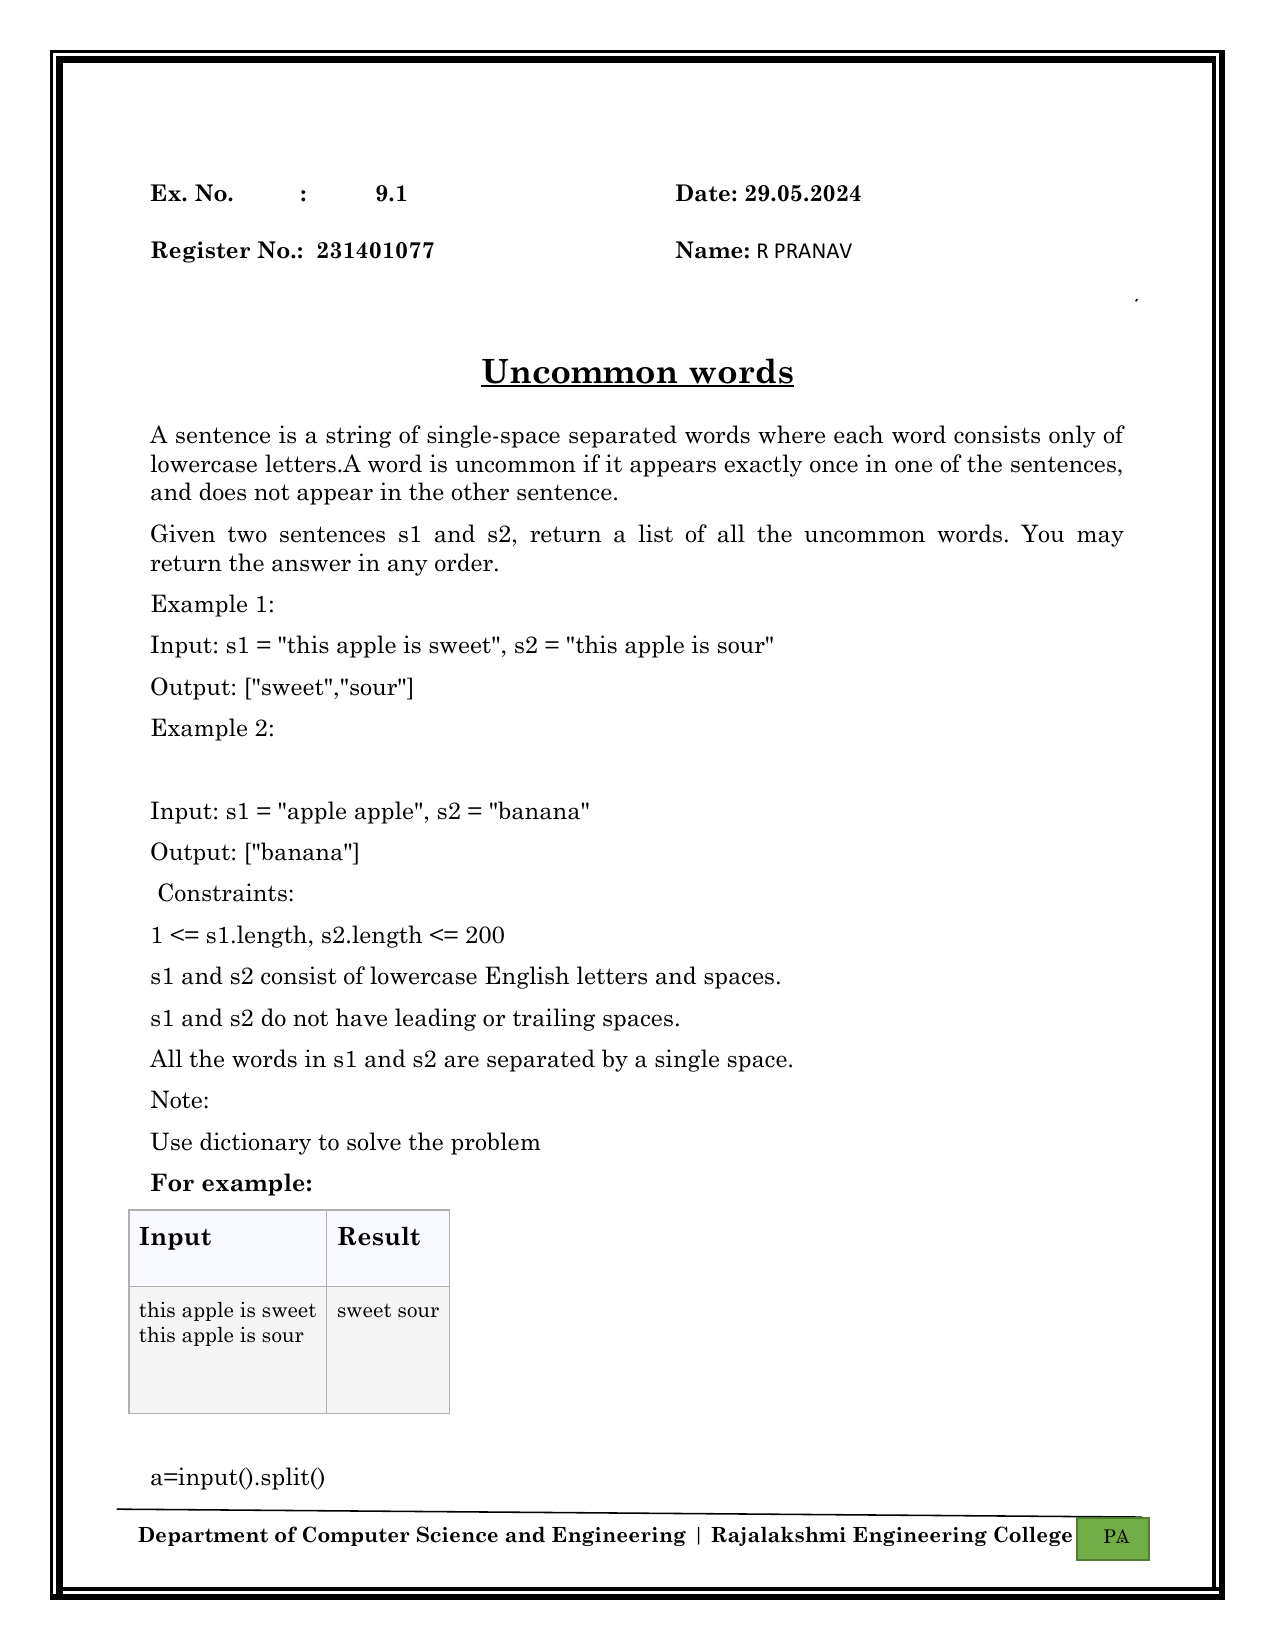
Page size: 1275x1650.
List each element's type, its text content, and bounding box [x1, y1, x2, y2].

text Constraints: [150, 878, 1125, 907]
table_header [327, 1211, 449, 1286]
text Input: s1 = "apple apple", s2 = "banana" [150, 796, 1125, 824]
text For example: [150, 1168, 1125, 1197]
text a=input().split() [150, 1462, 1125, 1491]
text Input: s1 = "this apple is sweet", s2 = "this apple is sour" [150, 630, 1125, 659]
text Note: [150, 1085, 1125, 1114]
text 1 <= s1.length, s2.length <= 200 [150, 919, 1125, 948]
text Example 1: [150, 589, 1125, 618]
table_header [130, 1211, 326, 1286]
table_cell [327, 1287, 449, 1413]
text Example 2: [150, 713, 1125, 742]
text Ex. No. : 9.1 Date: 29.05.2024 [150, 179, 1125, 207]
text s1 and s2 consist of lowercase English letters and spaces. [150, 961, 1125, 990]
text Uncommon words [150, 350, 1125, 390]
text s1 and s2 do not have leading or trailing spaces. [150, 1002, 1125, 1031]
text A sentence is a string of single-space separated words where each word consists only of lowercase letters.A word is uncommon if it appears exactly once in one of the sentences, and does not appear in the other sentence. [150, 419, 1125, 506]
text Output: ["sweet","sour"] [150, 671, 1125, 700]
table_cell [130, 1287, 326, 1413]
text Register No.: 231401077 Name: R PRANAV [150, 236, 1125, 264]
text Output: ["banana"] [150, 837, 1125, 866]
text Given two sentences s1 and s2, return a list of all the uncommon words. You may return the answer in any order. [150, 518, 1125, 576]
text All the words in s1 and s2 are separated by a single space. [150, 1044, 1125, 1072]
text Use dictionary to solve the problem [150, 1126, 1125, 1155]
